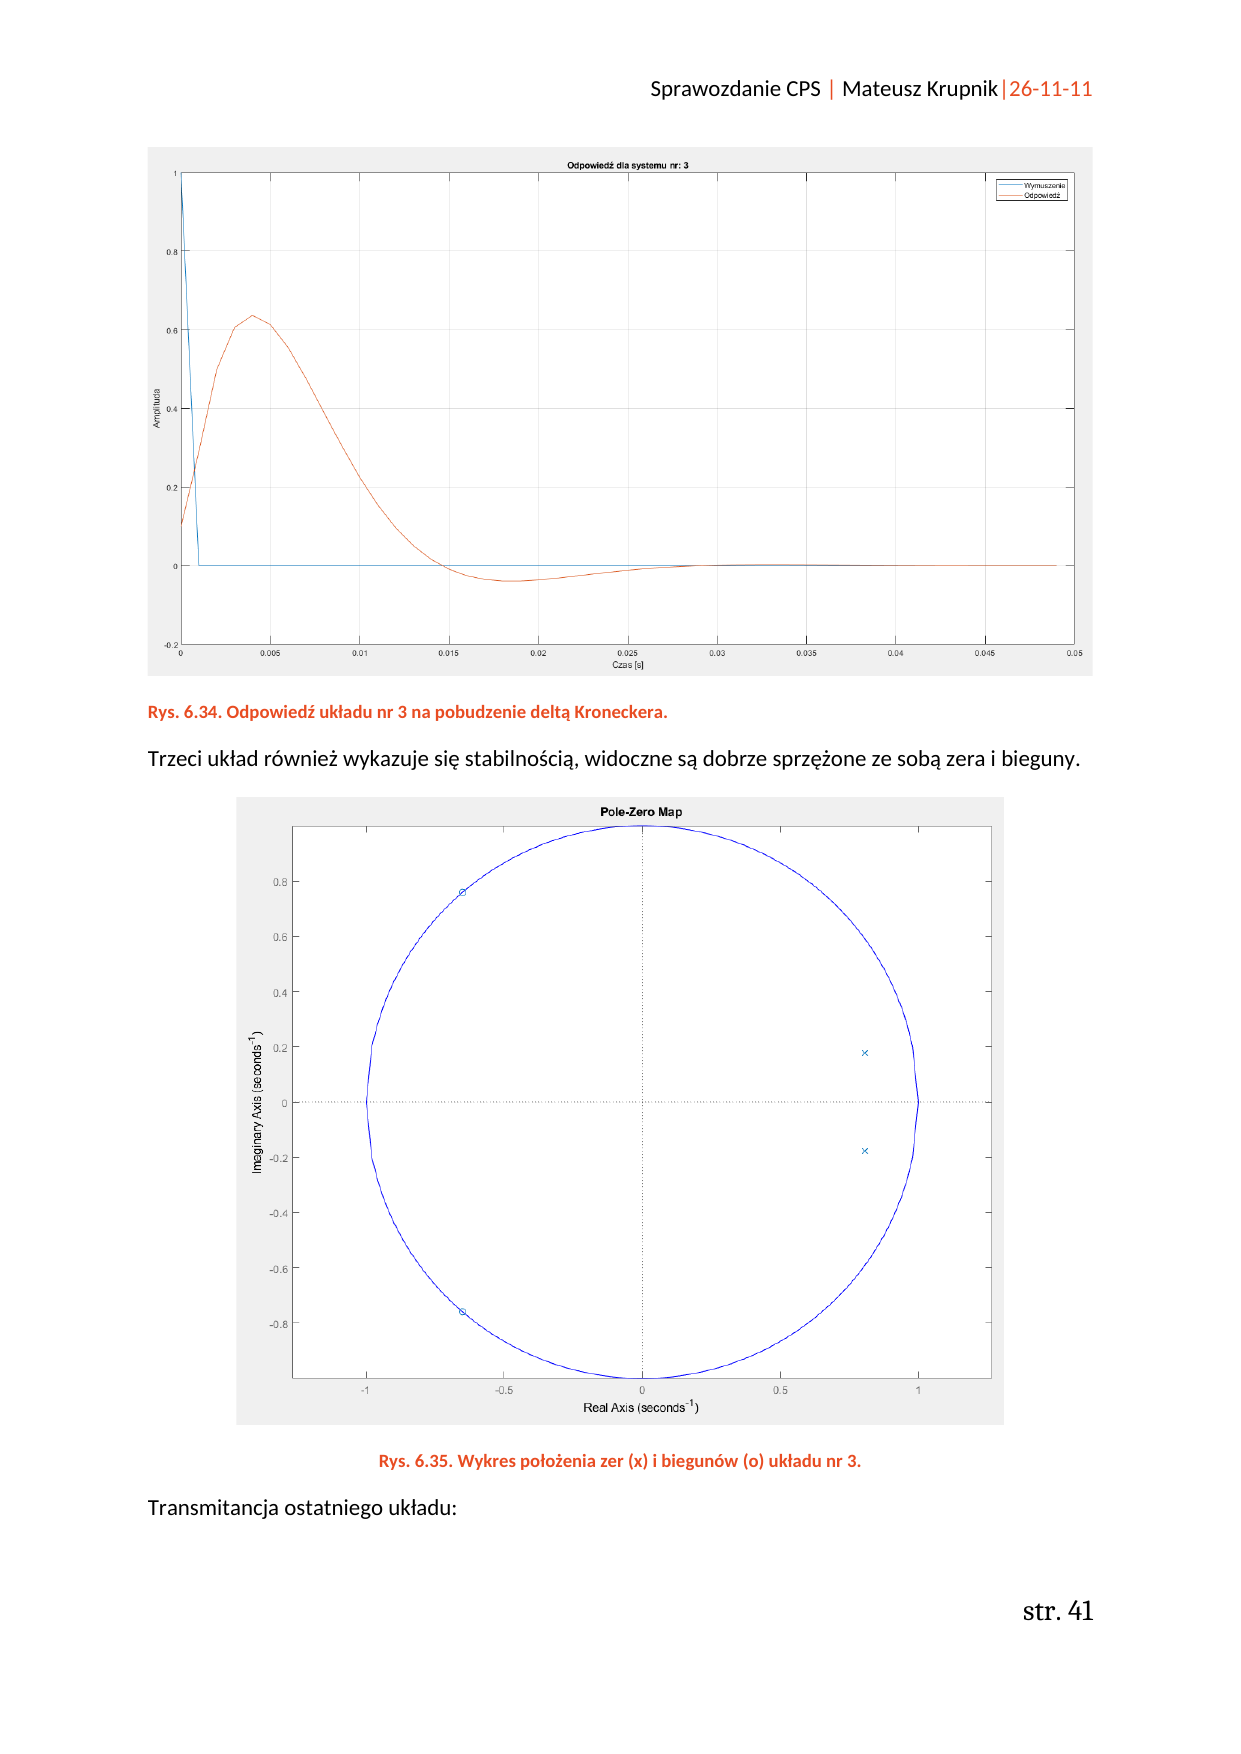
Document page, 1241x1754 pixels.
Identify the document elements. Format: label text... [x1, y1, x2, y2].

text Transmitancja ostatniego układu: [148, 1493, 1093, 1521]
text Rys. .. Wykres położenia zer (x) i biegunów (o) układu nr 3. [148, 1449, 1093, 1472]
picture [236, 797, 1004, 1425]
text Rys. .. Odpowiedź układu nr 3 na pobudzenie deltą Kroneckera. [148, 701, 1093, 723]
text Trzeci układ również wykazuje się stabilnością, widoczne są dobrze sprzężone ze sobą zera i bieguny. [148, 744, 1093, 772]
picture [147, 147, 1093, 676]
